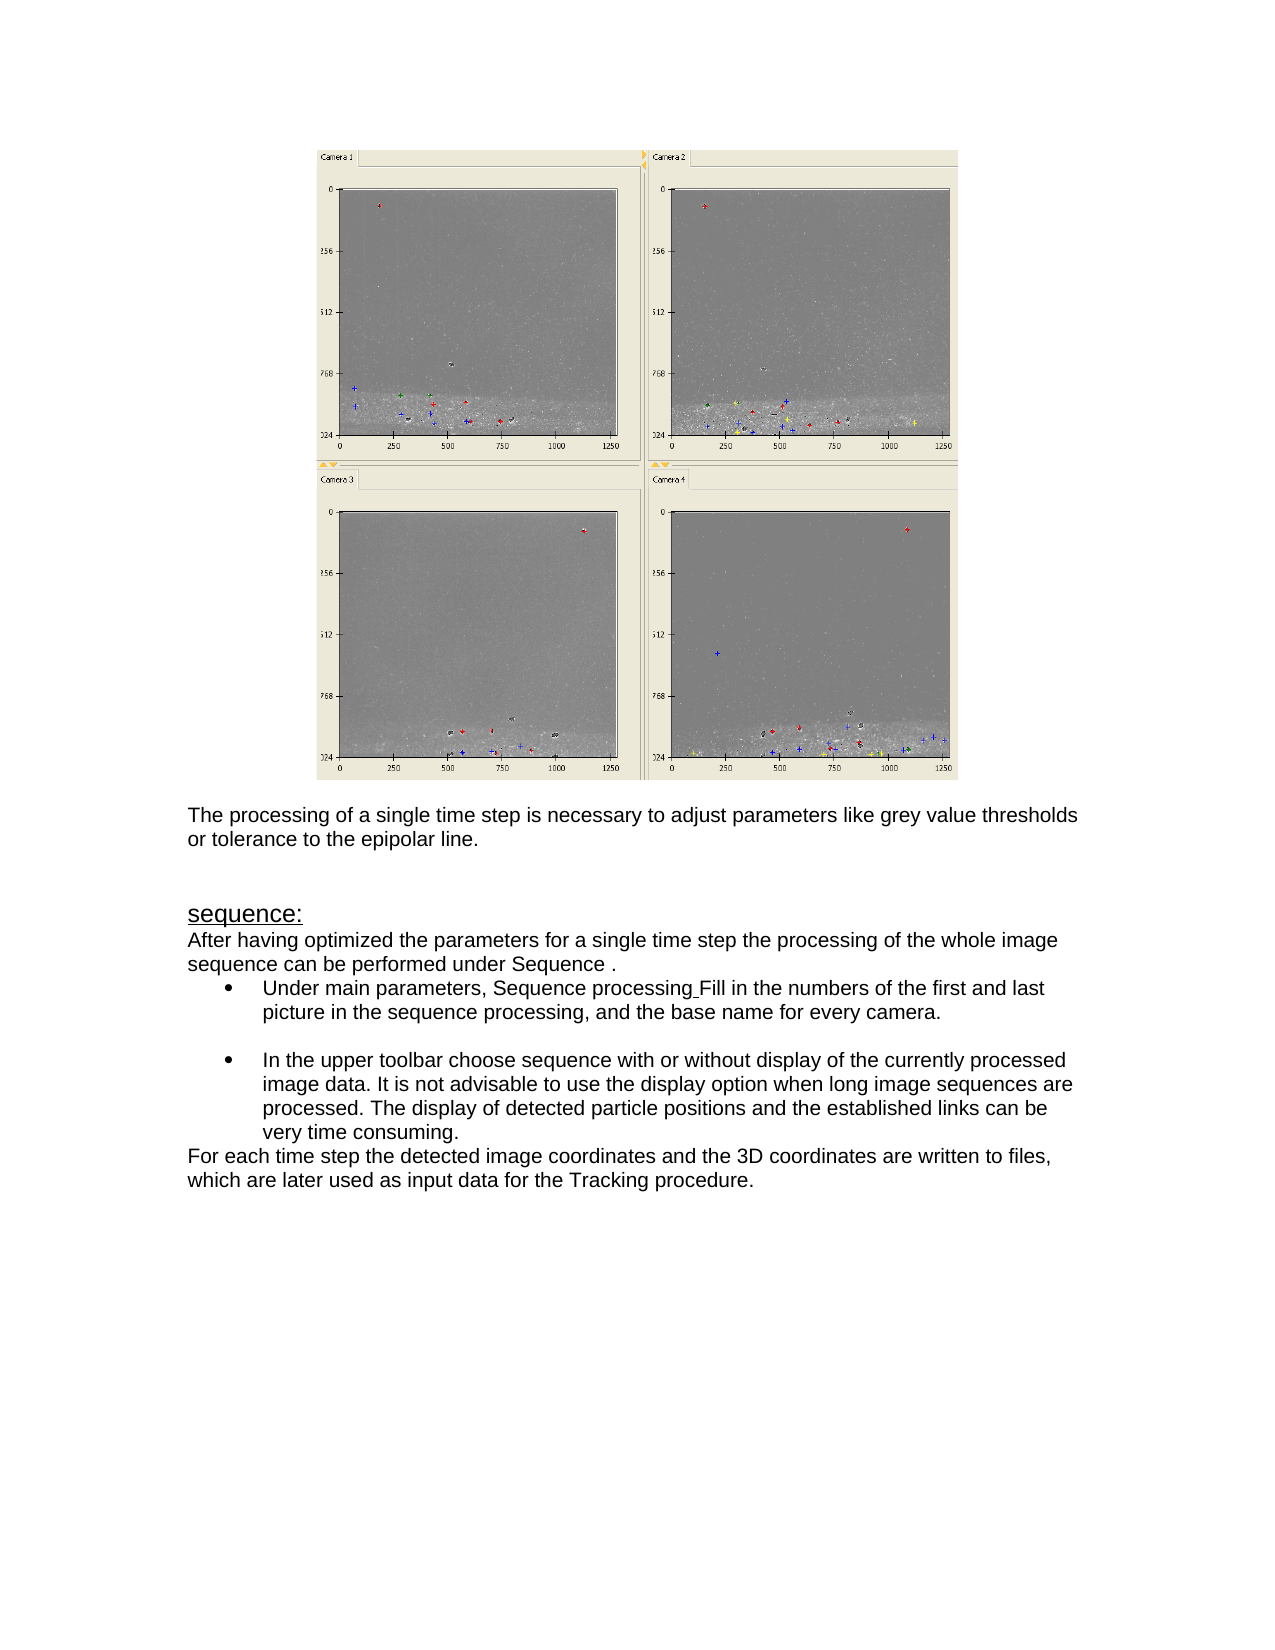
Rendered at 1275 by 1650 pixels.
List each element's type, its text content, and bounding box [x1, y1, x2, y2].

list Under main parameters, Sequence processing Fill in the numbers of the first and last picture in the sequence processing, and the base name for every camera. [225, 976, 1087, 1024]
text sequence: [187, 899, 1087, 928]
picture [316, 150, 959, 780]
text The processing of a single time step is necessary to adjust parameters like grey value thresholds or tolerance to the epipolar line. [187, 803, 1087, 851]
text After having optimized the parameters for a single time step the processing of the whole image sequence can be performed under Sequence . [187, 928, 1087, 976]
text For each time step the detected image coordinates and the 3D coordinates are written to ﬁles, [187, 1143, 1087, 1167]
list In the upper toolbar choose sequence with or without display of the currently processed image data. It is not advisable to use the display option when long image sequences are processed. The display of detected particle positions and the established links can be very time consuming. [225, 1048, 1087, 1143]
text which are later used as input data for the Tracking procedure. [187, 1167, 1087, 1191]
